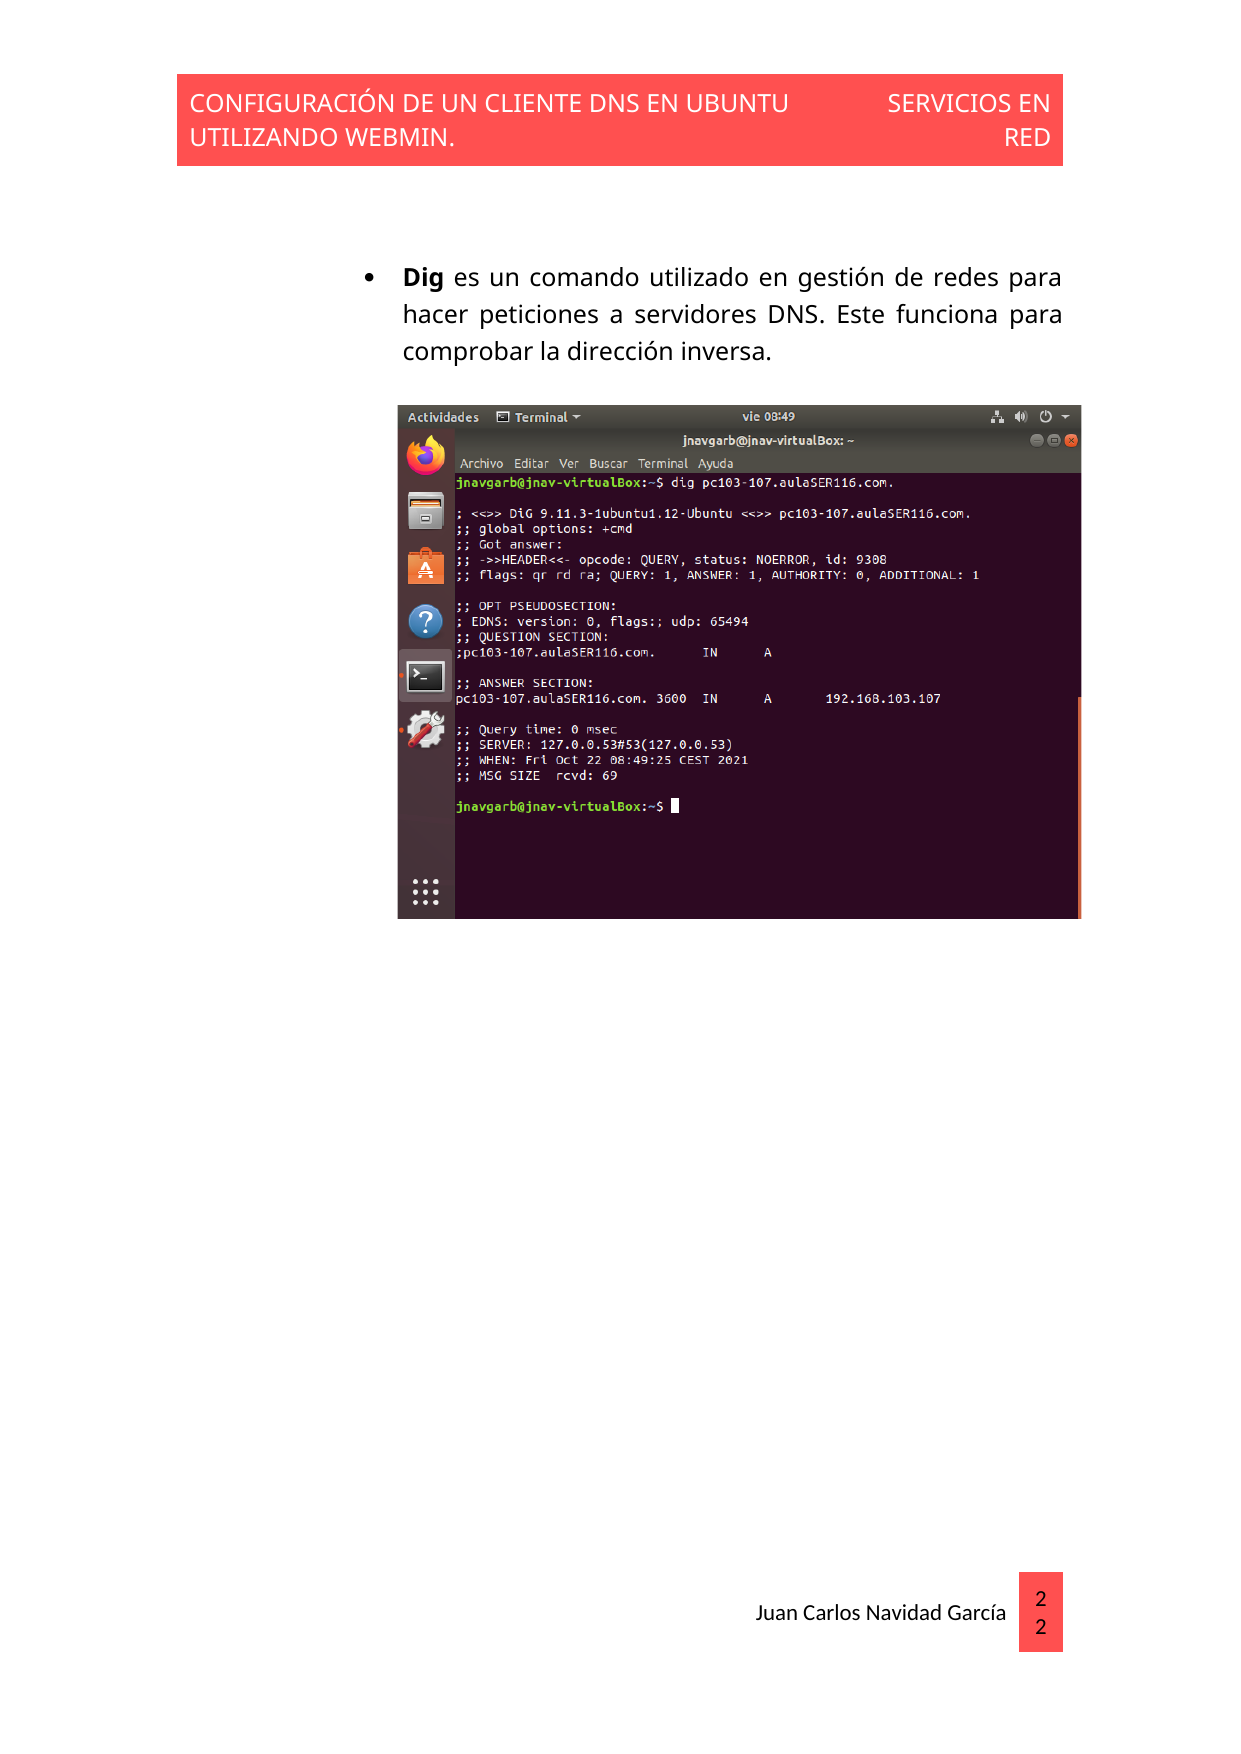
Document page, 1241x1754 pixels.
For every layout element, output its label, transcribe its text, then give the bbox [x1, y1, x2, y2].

list Dig es un comando utilizado en gestión de redes para hacer peticiones a servidores DNS. Este funciona para comprobar la dirección inversa. [365, 260, 1063, 367]
picture [397, 405, 1082, 919]
